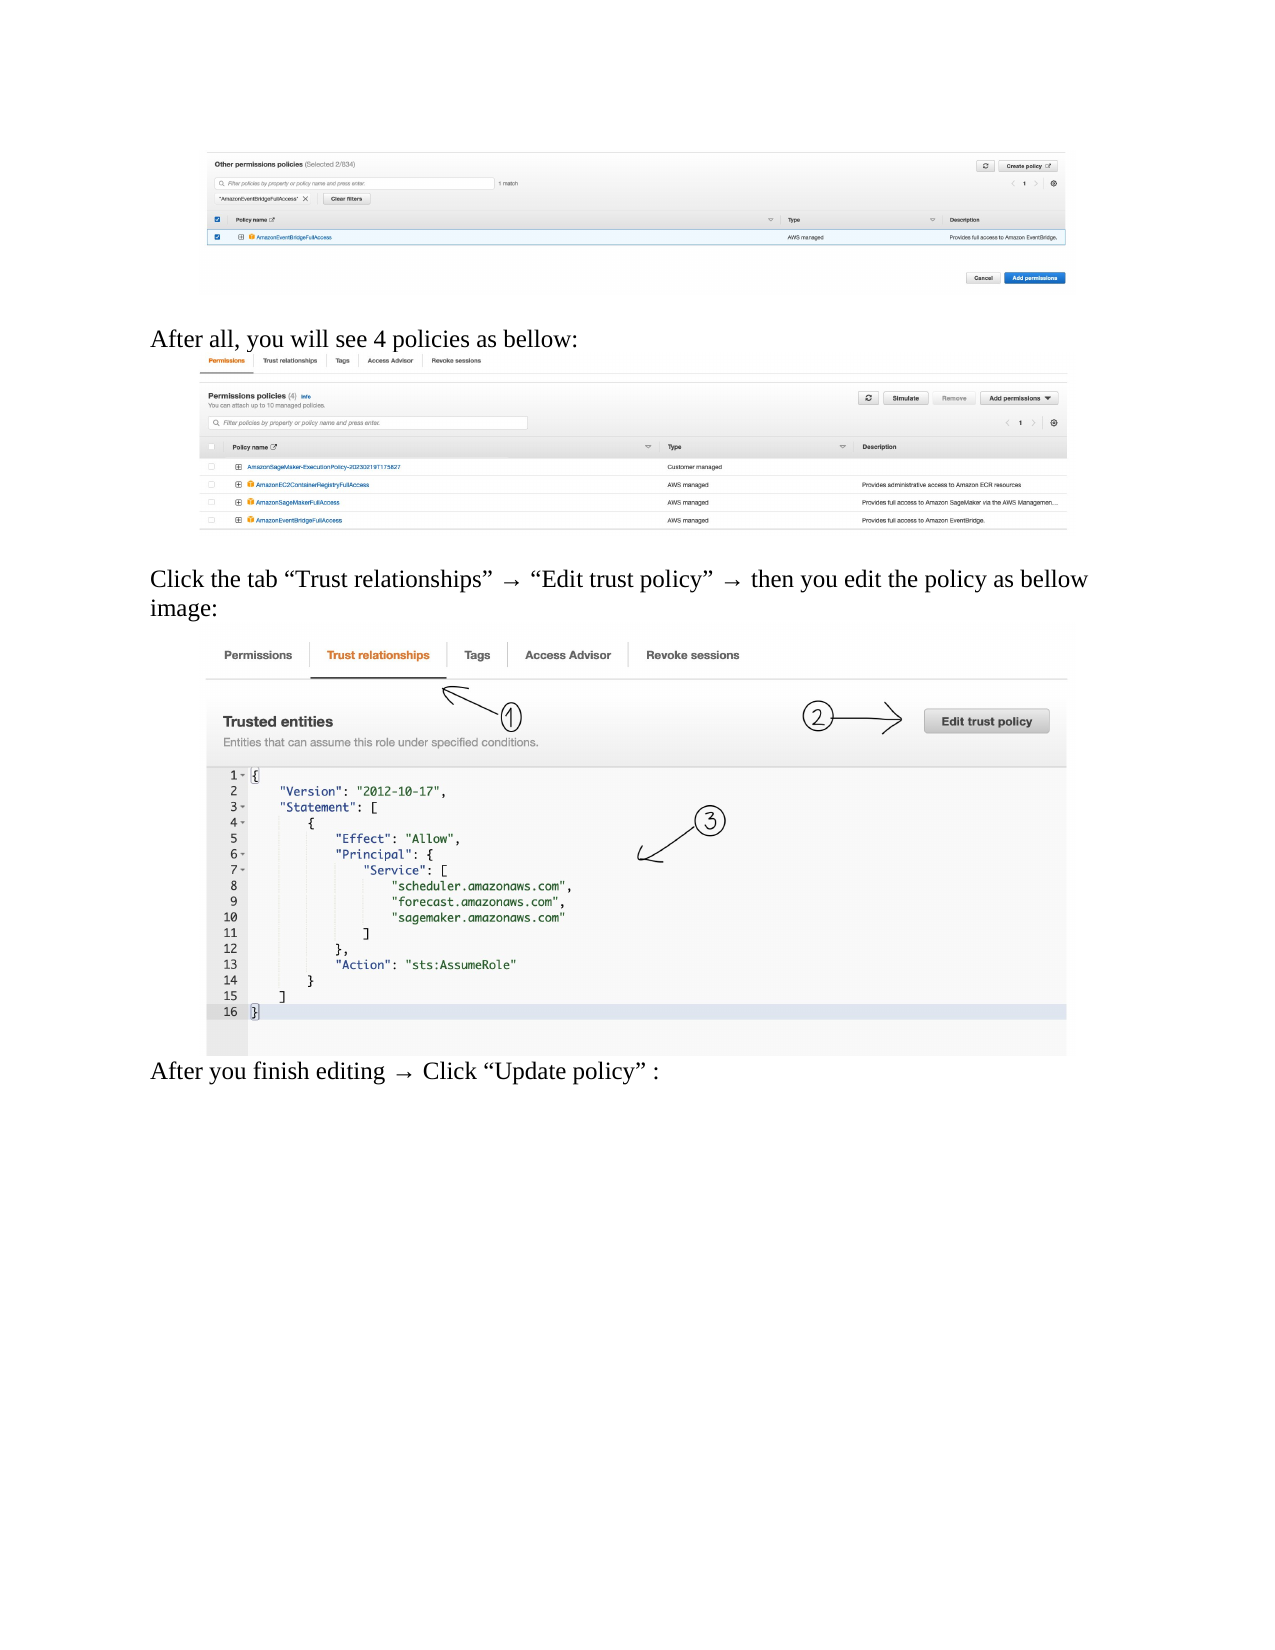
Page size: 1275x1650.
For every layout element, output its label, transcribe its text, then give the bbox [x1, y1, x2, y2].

text After you finish editing → Click “Update policy” : [150, 912, 1125, 1085]
picture [198, 352, 1077, 536]
picture [198, 150, 1077, 295]
picture [198, 622, 1077, 1056]
text After all, you will see 4 policies as bellow: [150, 324, 1125, 352]
text Click the tab “Trust relationships” → “Edit trust policy” → then you edit the policy as bellow image: [150, 564, 1125, 622]
